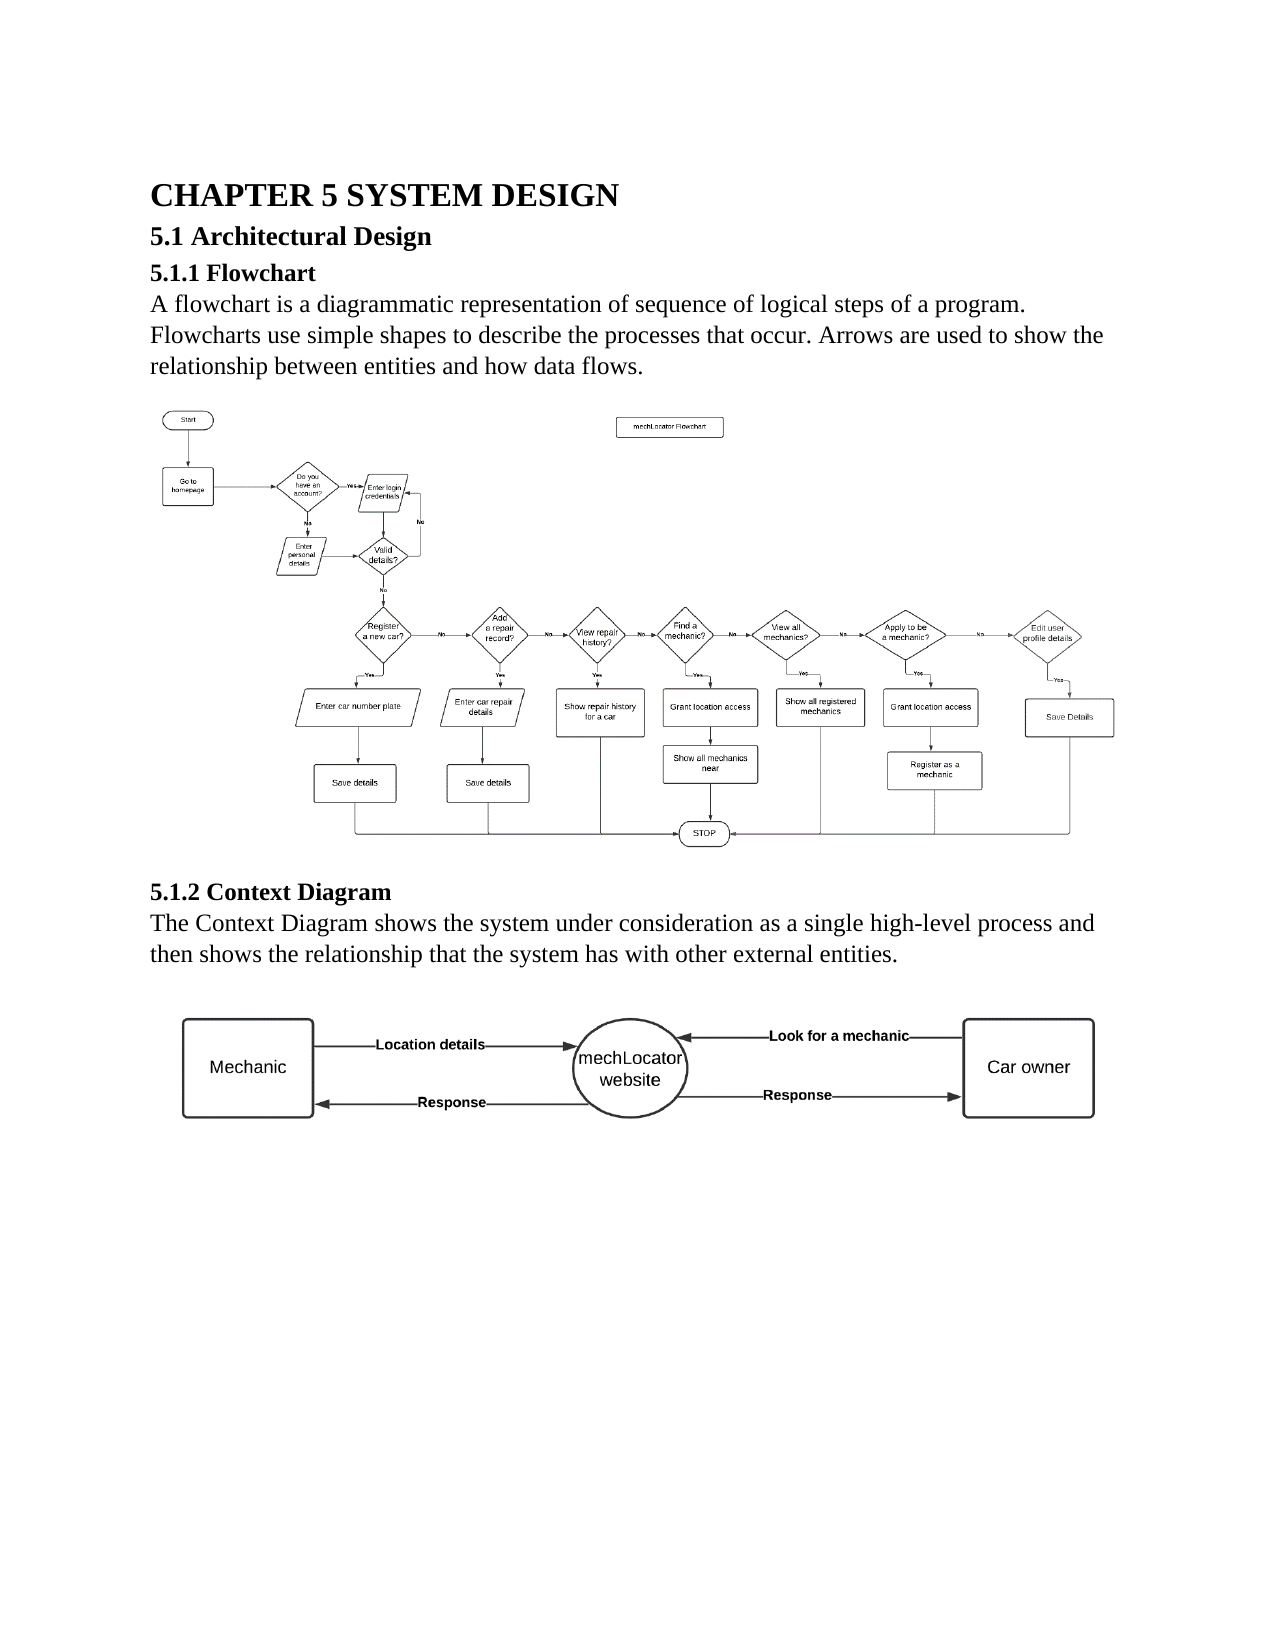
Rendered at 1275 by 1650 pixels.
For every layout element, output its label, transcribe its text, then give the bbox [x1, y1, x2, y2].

picture [150, 399, 1125, 859]
picture [150, 986, 1125, 1150]
text The Context Diagram shows the system under consideration as a single high-level process and then shows the relationship that the system has with other external entities. [150, 908, 1125, 968]
subtitle 5.1 Architectural Design [150, 221, 1125, 252]
subtitle CHAPTER 5 SYSTEM DESIGN [150, 175, 1125, 213]
subtitle 5.1.1 Flowchart [150, 258, 1125, 287]
subtitle 5.1.2 Context Diagram [150, 877, 1125, 906]
text A flowchart is a diagrammatic representation of sequence of logical steps of a program. Flowcharts use simple shapes to describe the processes that occur. Arrows are used to show the relationship between entities and how data flows. [150, 289, 1125, 380]
